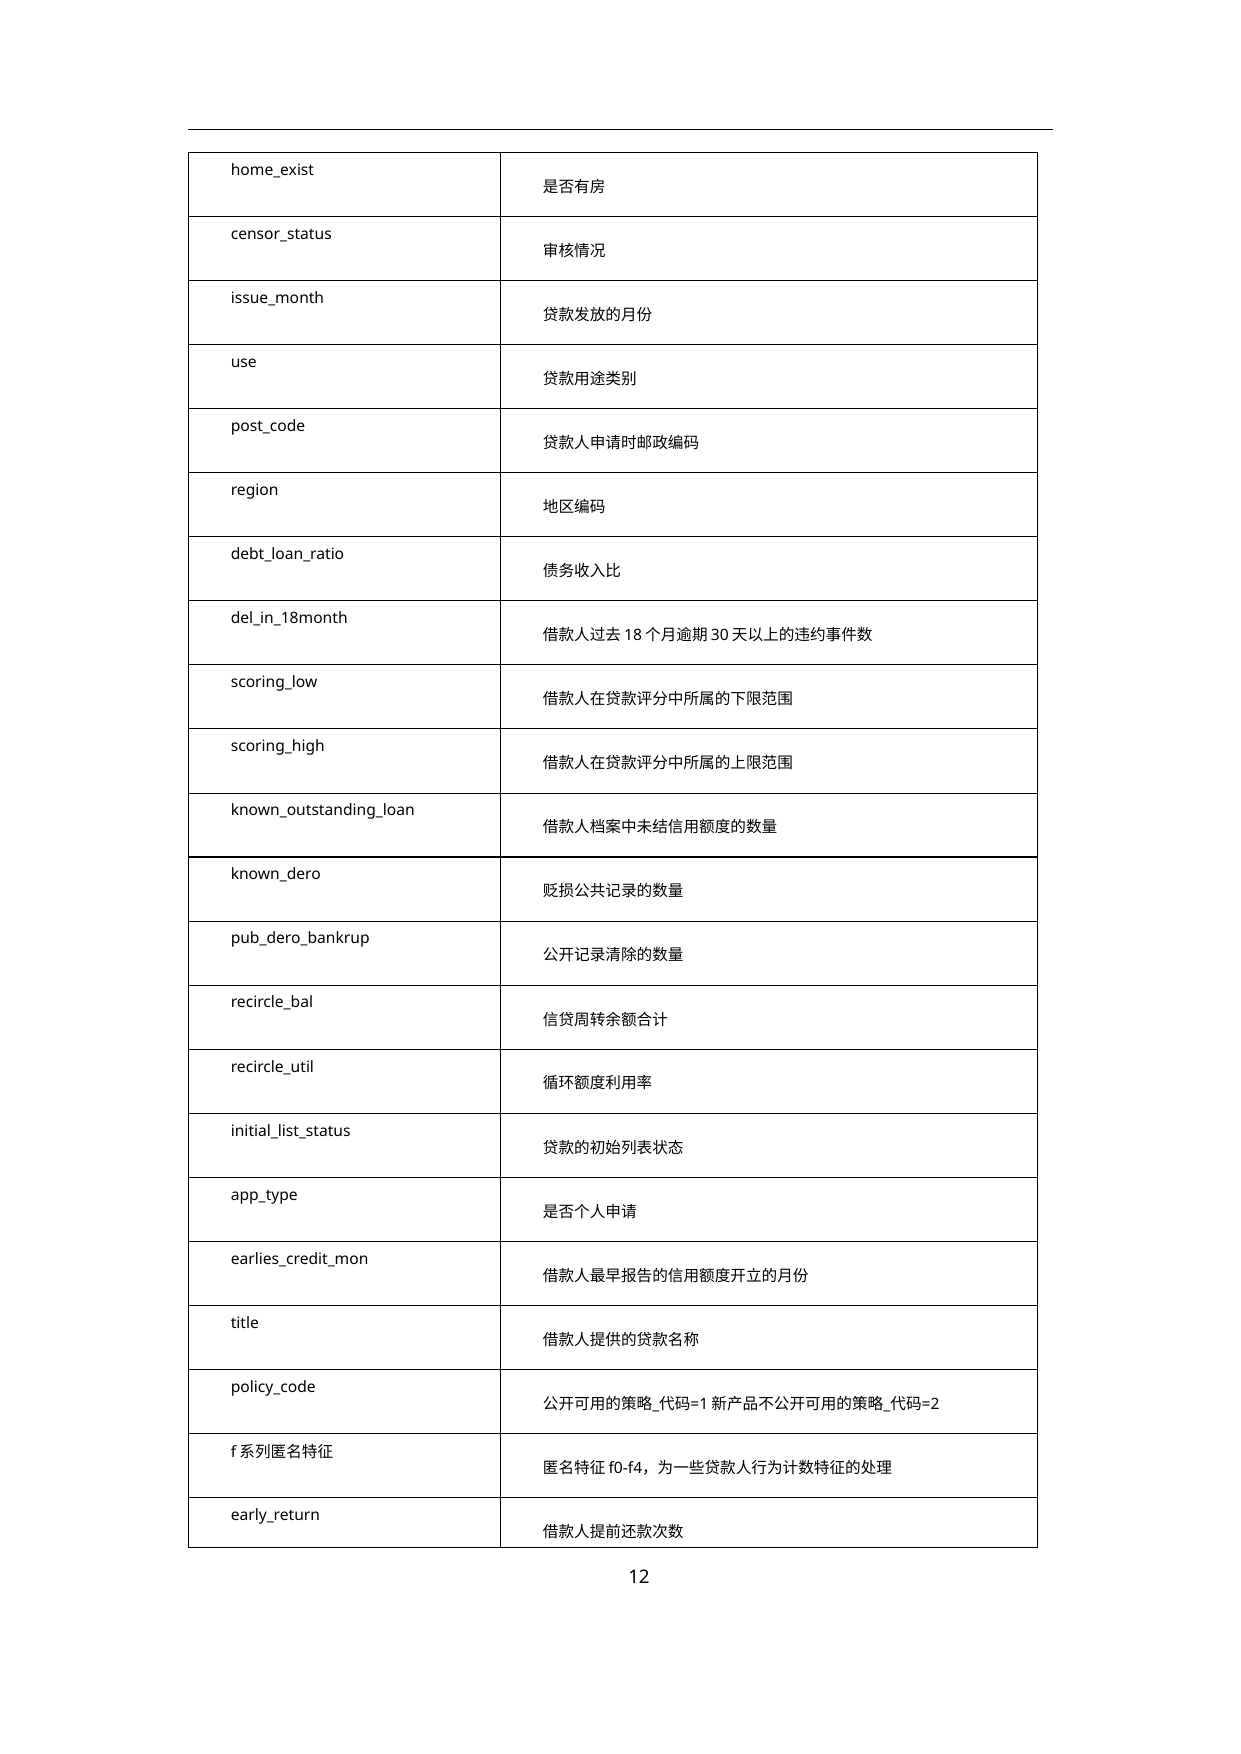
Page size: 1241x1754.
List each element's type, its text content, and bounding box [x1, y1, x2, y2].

table_cell 贷款发放的月份 [501, 281, 1037, 344]
table_cell early_return [189, 1498, 500, 1547]
table_cell 贬损公共记录的数量 [501, 858, 1037, 921]
table_cell earlies_credit_mon [189, 1242, 500, 1305]
table_cell 是否个人申请 [501, 1178, 1037, 1241]
table_cell 贷款人申请时邮政编码 [501, 409, 1037, 472]
table_cell 公开可用的策略_代码=1新产品不公开可用的策略_代码=2 [501, 1370, 1037, 1433]
table_cell pub_dero_bankrup [189, 922, 500, 984]
table_cell 信贷周转余额合计 [501, 986, 1037, 1049]
table_cell 是否有房 [501, 153, 1037, 216]
table_cell 借款人提供的贷款名称 [501, 1306, 1037, 1369]
table_cell 循环额度利用率 [501, 1050, 1037, 1113]
table_cell scoring_high [189, 729, 500, 792]
table_cell 匿名特征f0-f4，为一些贷款人行为计数特征的处理 [501, 1434, 1037, 1497]
table_cell 贷款的初始列表状态 [501, 1114, 1037, 1177]
table_cell 借款人最早报告的信用额度开立的月份 [501, 1242, 1037, 1305]
table_cell 借款人在贷款评分中所属的下限范围 [501, 665, 1037, 728]
table_cell policy_code [189, 1370, 500, 1433]
table_cell recircle_bal [189, 986, 500, 1049]
table_cell 借款人过去18个月逾期30天以上的违约事件数 [501, 601, 1037, 664]
table_cell 借款人提前还款次数 [501, 1498, 1037, 1547]
table_cell 借款人在贷款评分中所属的上限范围 [501, 729, 1037, 792]
table_cell debt_loan_ratio [189, 537, 500, 600]
table_cell del_in_18month [189, 601, 500, 664]
table_cell 地区编码 [501, 473, 1037, 536]
table_cell title [189, 1306, 500, 1369]
table_cell issue_month [189, 281, 500, 344]
table_cell post_code [189, 409, 500, 472]
table_cell region [189, 473, 500, 536]
table_cell scoring_low [189, 665, 500, 728]
table_cell use [189, 345, 500, 408]
table_cell 审核情况 [501, 217, 1037, 280]
table_cell app_type [189, 1178, 500, 1241]
table_cell home_exist [189, 153, 500, 216]
table_cell censor_status [189, 217, 500, 280]
table_cell f系列匿名特征 [189, 1434, 500, 1497]
table_cell known_outstanding_loan [189, 794, 500, 856]
table_cell 借款人档案中未结信用额度的数量 [501, 794, 1037, 856]
table_cell known_dero [189, 858, 500, 921]
table_cell 债务收入比 [501, 537, 1037, 600]
table_cell recircle_util [189, 1050, 500, 1113]
table_cell 公开记录清除的数量 [501, 922, 1037, 984]
table_cell initial_list_status [189, 1114, 500, 1177]
table_cell 贷款用途类别 [501, 345, 1037, 408]
